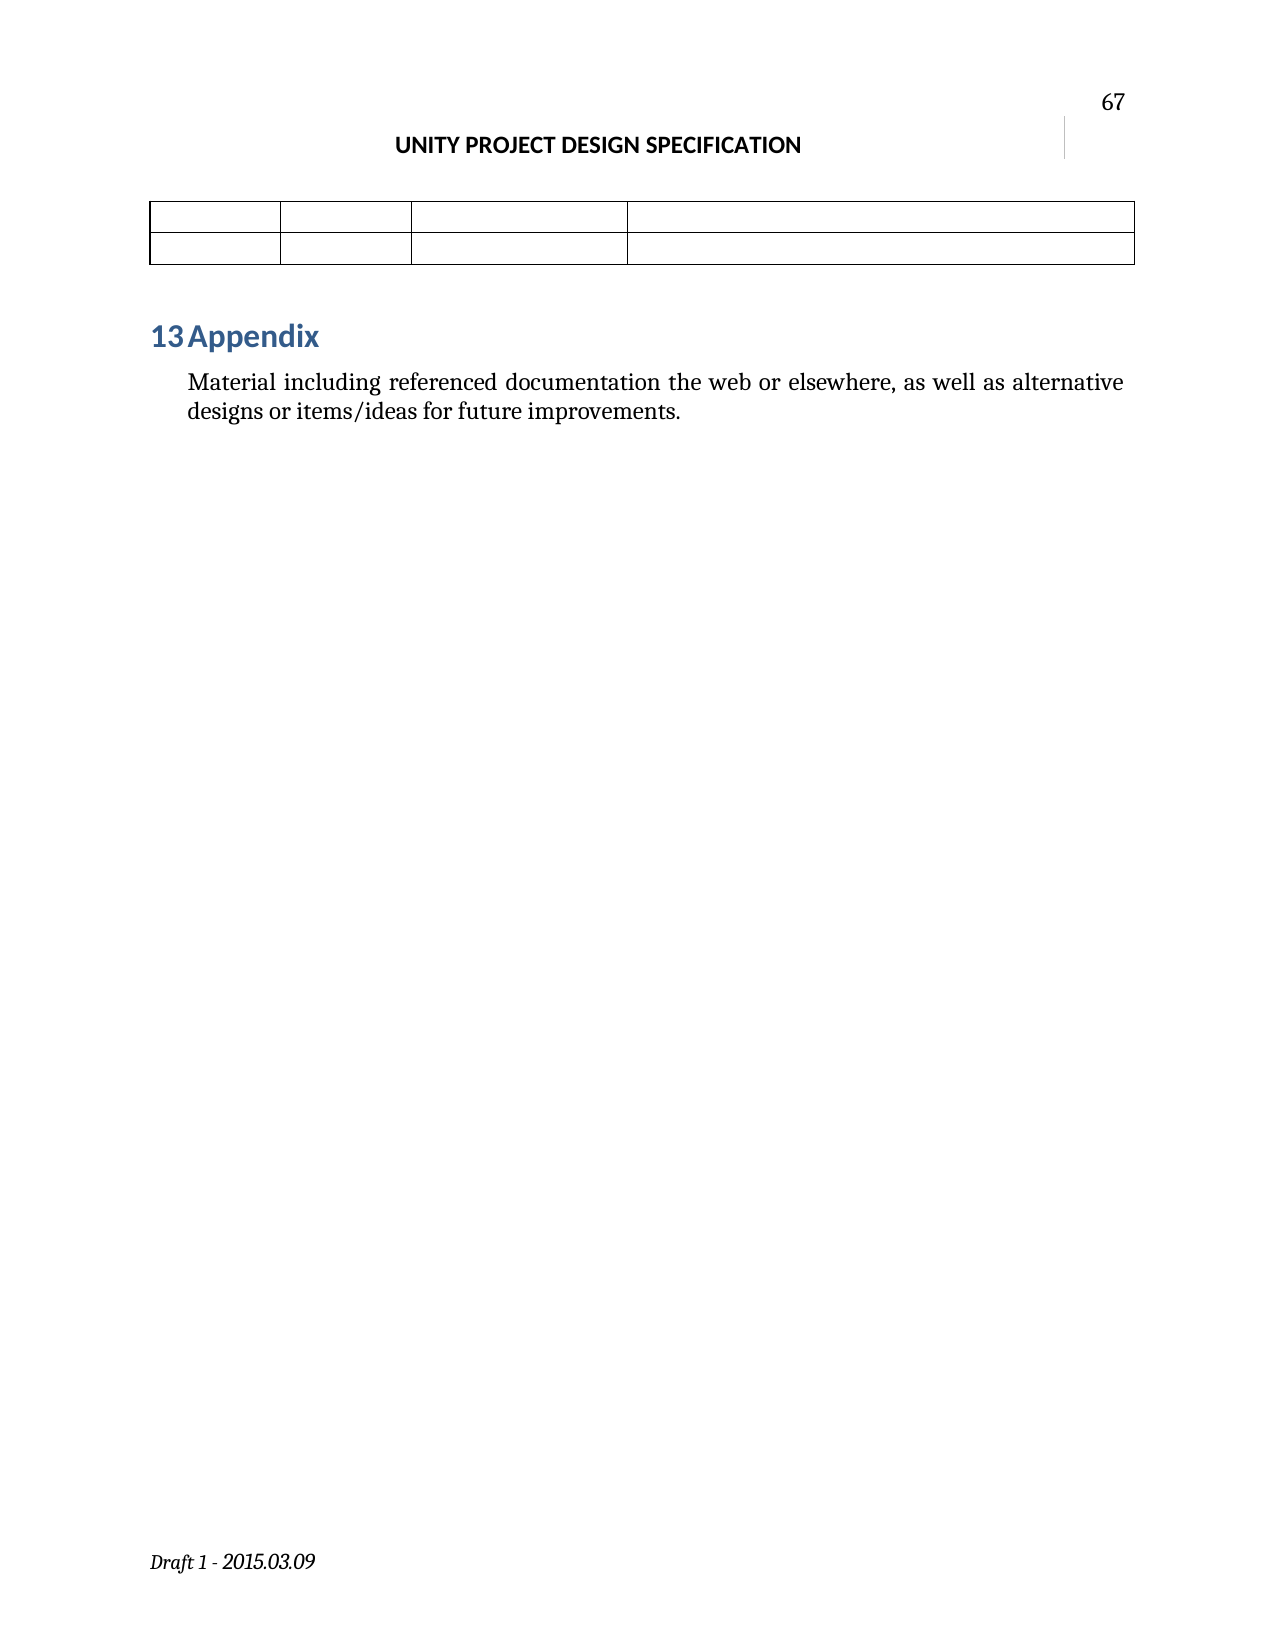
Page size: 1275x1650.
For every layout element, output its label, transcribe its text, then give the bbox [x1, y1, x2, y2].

table_cell [281, 202, 411, 232]
table_cell [151, 233, 280, 264]
table_cell [412, 202, 627, 232]
table_cell [412, 233, 627, 264]
table_cell [628, 233, 1134, 264]
subtitle Appendix [150, 315, 1125, 355]
table_cell [281, 233, 411, 264]
table_cell [151, 202, 280, 232]
table_cell [628, 202, 1134, 232]
text Material including referenced documentation the web or elsewhere, as well as alternative designs or items/ideas for future improvements. [187, 368, 1125, 425]
